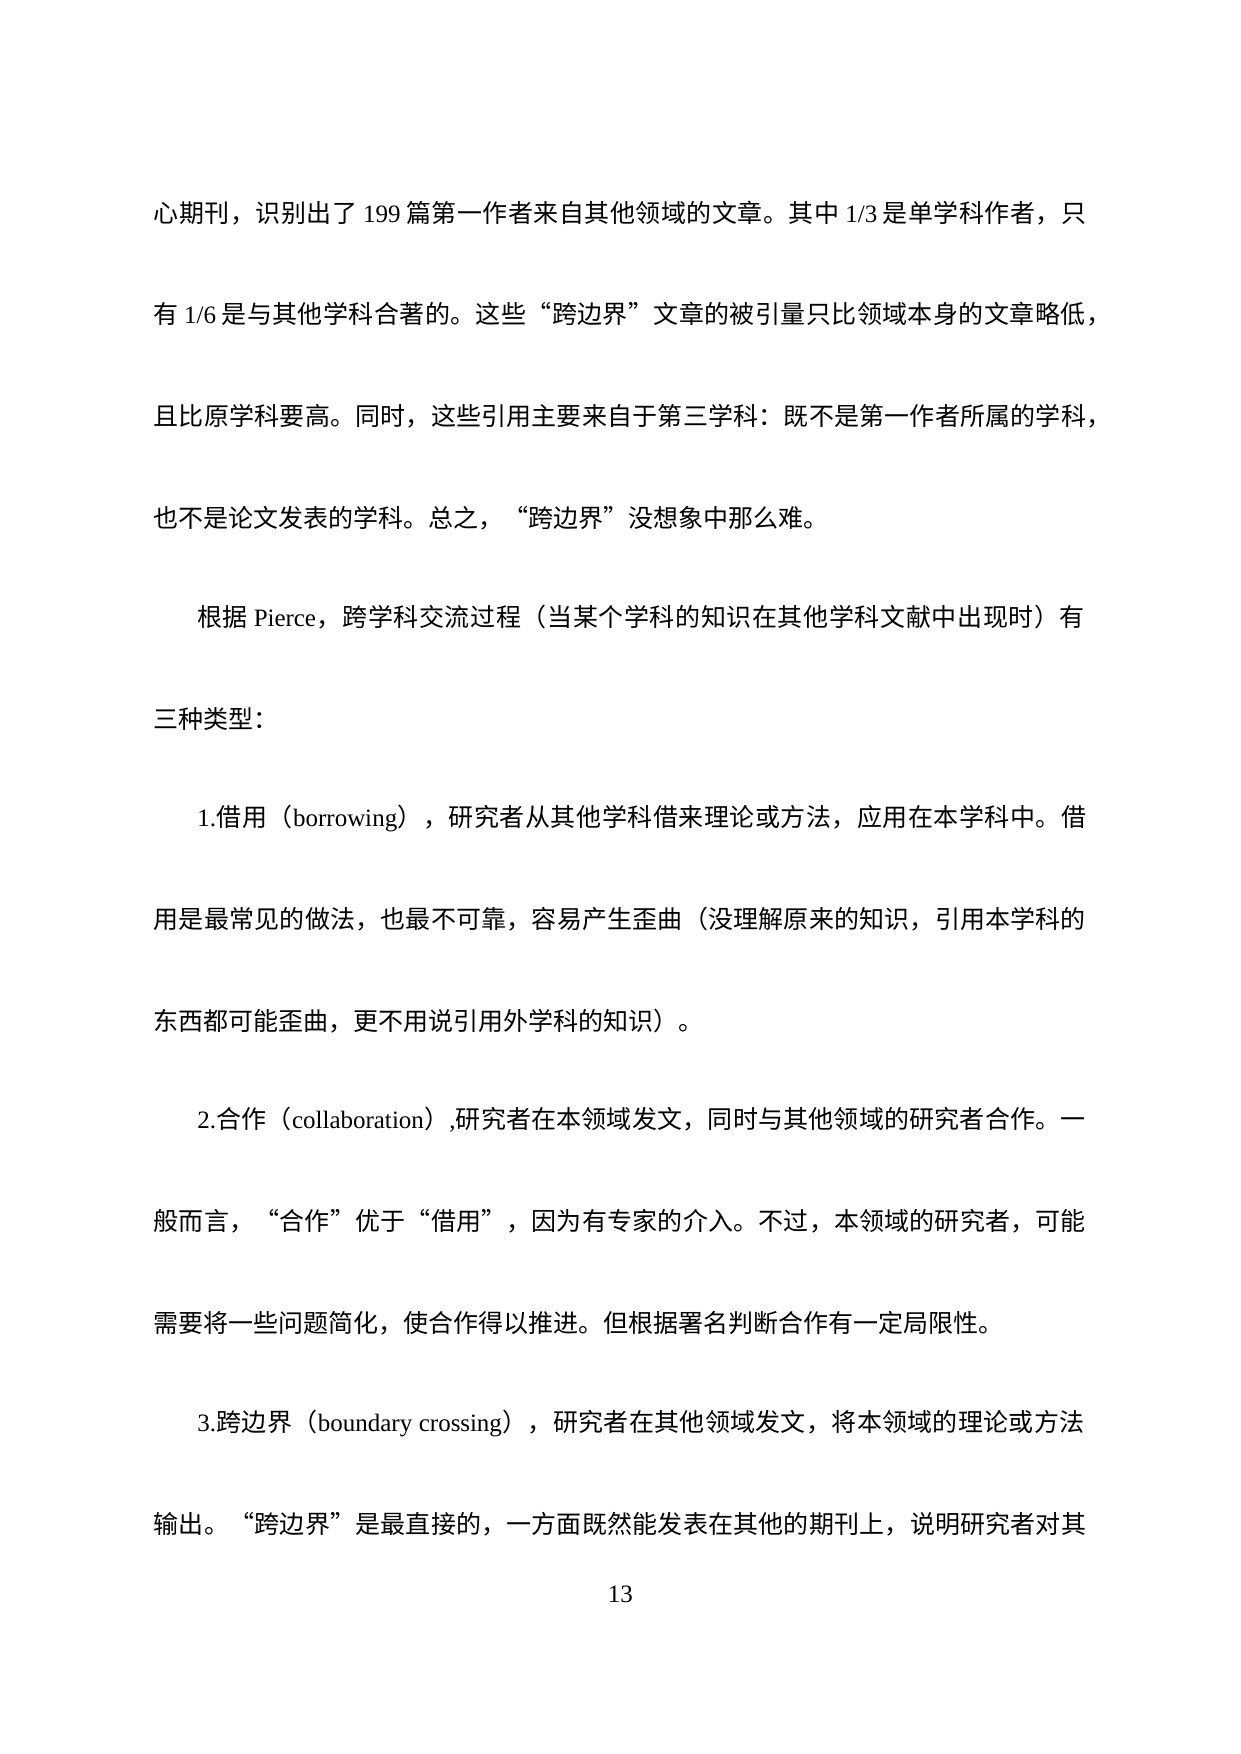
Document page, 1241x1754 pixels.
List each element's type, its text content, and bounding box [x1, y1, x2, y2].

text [153, 1386, 1087, 1556]
text 1.借用（borrowing），研究者从其他学科借来理论或方法，应用在本学科中。借用是最常见的做法，也最不可靠，容易产生歪曲（没理解原来的知识，引用本学科的东西都可能歪曲，更不用说引用外学科的知识）。 [153, 782, 1087, 1053]
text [153, 177, 1087, 551]
text 2.合作（collaboration）,研究者在本领域发文，同时与其他领域的研究者合作。一般而言，“合作”优于“借用”，因为有专家的介入。不过，本领域的研究者，可能需要将一些问题简化，使合作得以推进。但根据署名判断合作有一定局限性。 [153, 1084, 1087, 1356]
text 根据Pierce，跨学科交流过程（当某个学科的知识在其他学科文献中出现时）有三种类型： [153, 581, 1087, 751]
